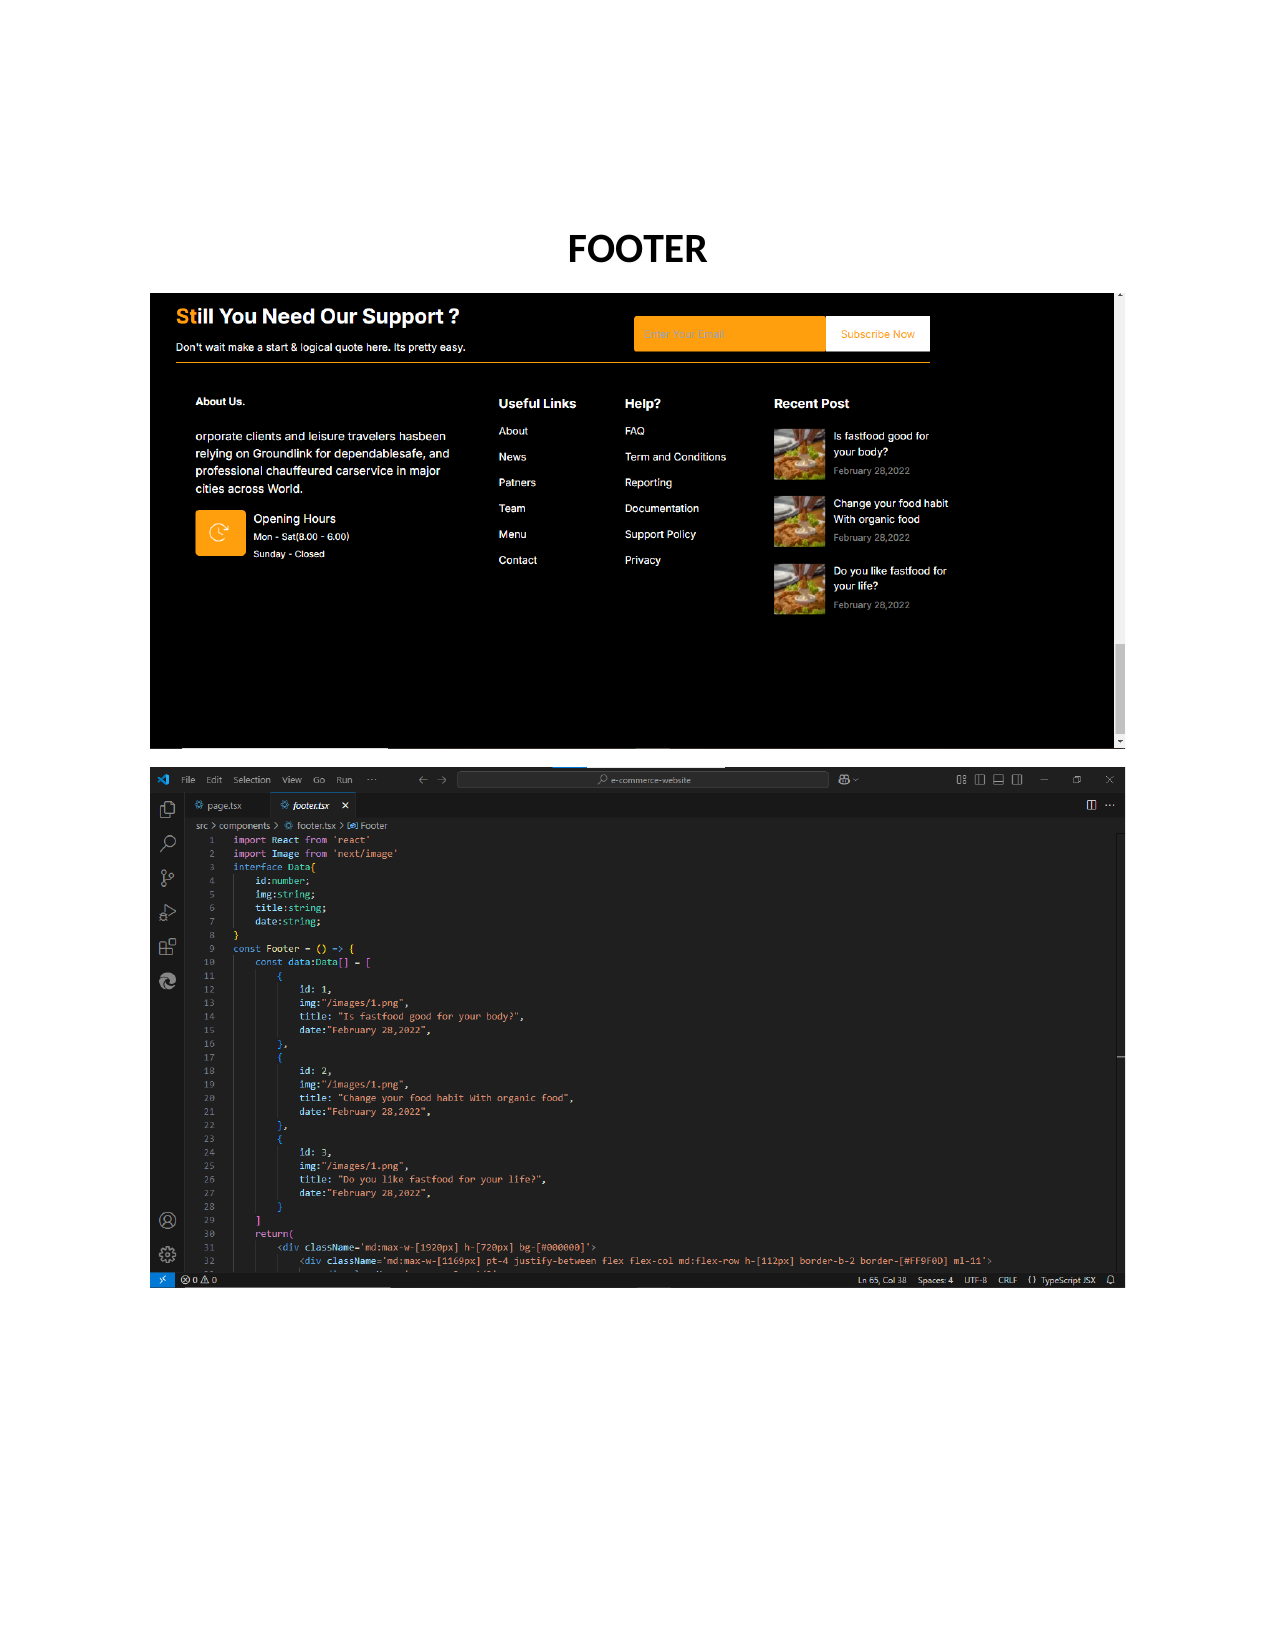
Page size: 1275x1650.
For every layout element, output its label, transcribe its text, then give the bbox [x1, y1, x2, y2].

text FOOTER [150, 222, 1125, 272]
picture [150, 767, 1125, 1288]
picture [150, 293, 1125, 749]
